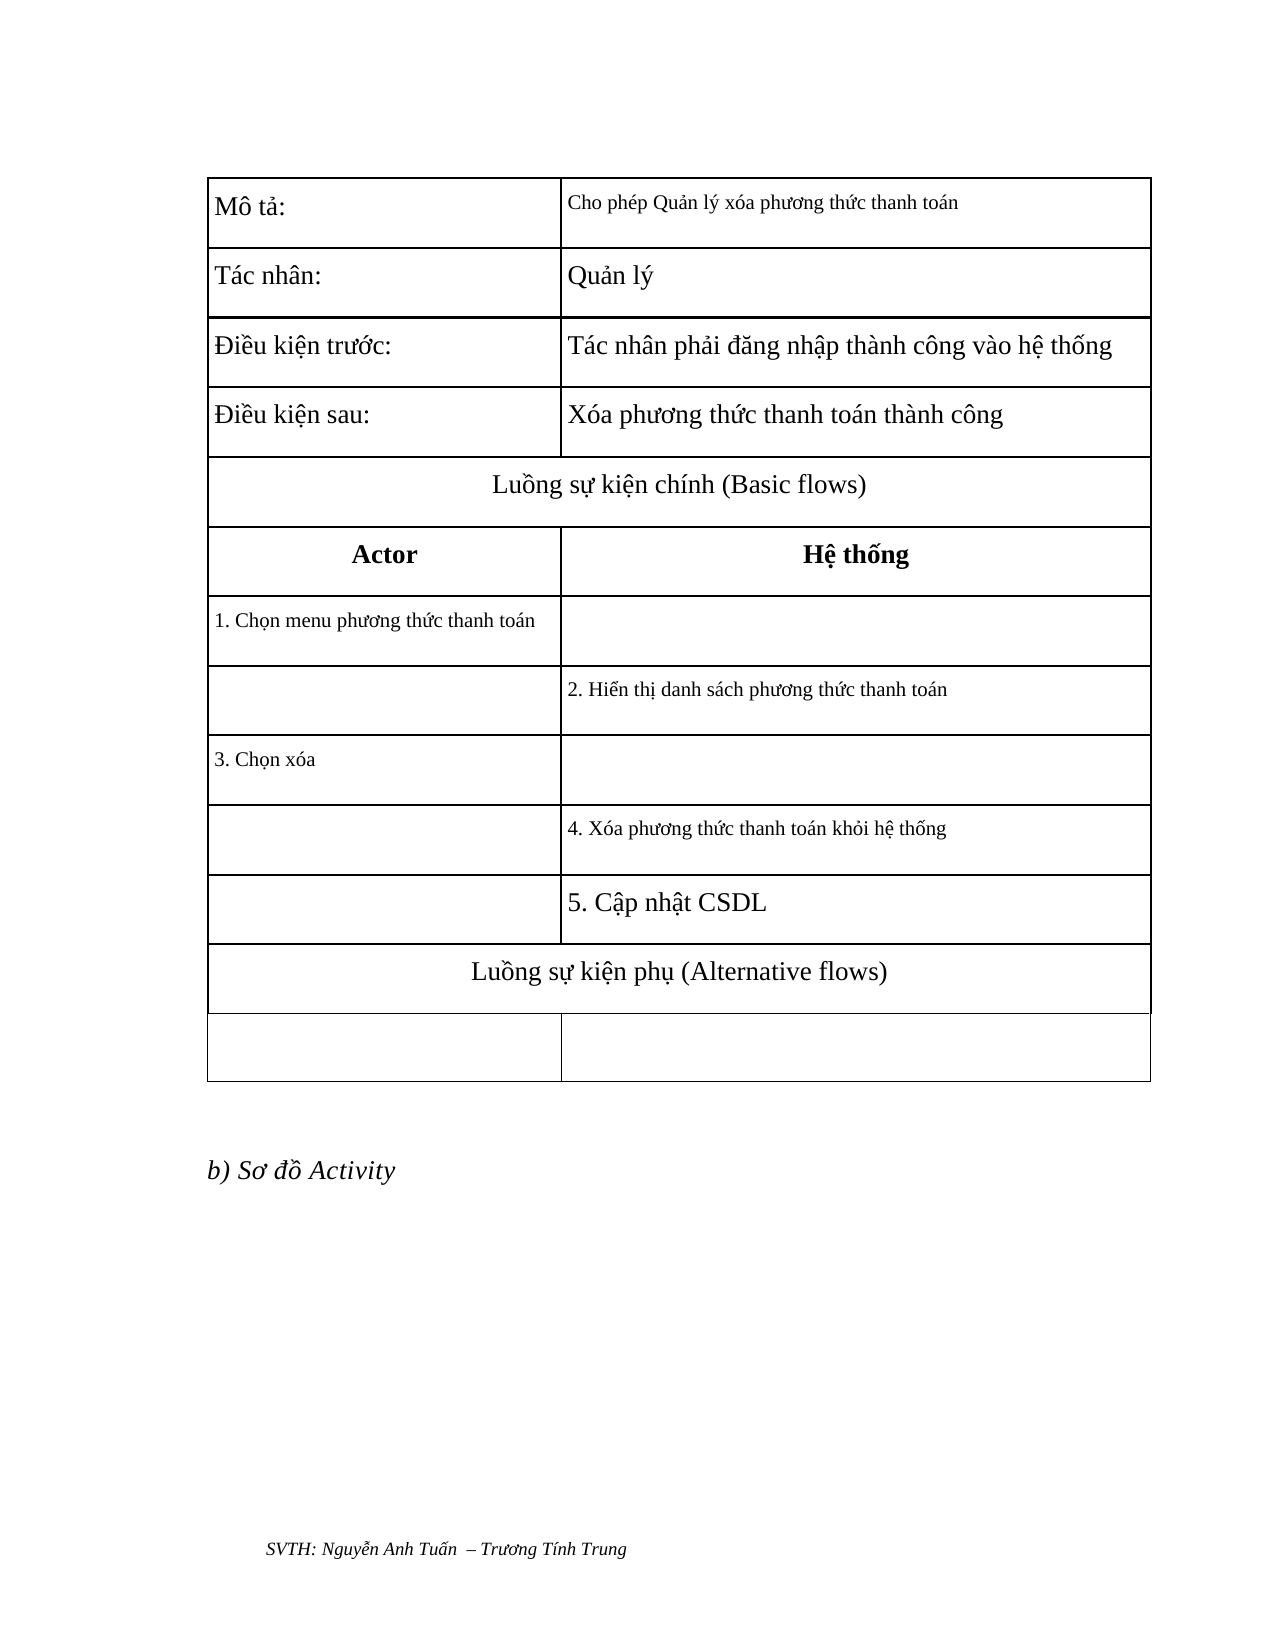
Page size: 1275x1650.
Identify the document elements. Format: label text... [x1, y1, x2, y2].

table_cell Actor [209, 528, 560, 595]
table_cell 5. Cập nhật CSDL [562, 876, 1150, 943]
table_cell Mô tả: [209, 179, 560, 247]
table_cell Quản lý [562, 249, 1150, 316]
table_cell Luồng sự kiện chính (Basic flows) [209, 458, 1150, 526]
table_cell Xóa phương thức thanh toán thành công [562, 388, 1150, 456]
table_cell [562, 1013, 1150, 1081]
table_cell [209, 876, 560, 943]
table_cell Điều kiện sau: [209, 388, 560, 456]
text b) Sơ đồ Activity [207, 1154, 1157, 1185]
table_cell 2. Hiển thị danh sách phương thức thanh toán [562, 667, 1150, 734]
table_cell Tác nhân: [209, 249, 560, 316]
table_cell 1. Chọn menu phương thức thanh toán [209, 597, 560, 665]
table_cell [562, 597, 1150, 665]
table_cell Hệ thống [562, 528, 1150, 595]
table_cell Luồng sự kiện phụ (Alternative flows) [209, 945, 1150, 1013]
table_cell Tác nhân phải đăng nhập thành công vào hệ thống [562, 319, 1150, 386]
table_cell [209, 806, 560, 873]
table_cell [209, 667, 560, 734]
table_cell 4. Xóa phương thức thanh toán khỏi hệ thống [562, 806, 1150, 873]
table_cell [208, 1014, 561, 1081]
table_cell 3. Chọn xóa [209, 736, 560, 804]
table_cell Cho phép Quản lý xóa phương thức thanh toán [562, 179, 1150, 247]
table_cell Điều kiện trước: [209, 319, 560, 386]
table_cell [562, 736, 1150, 804]
